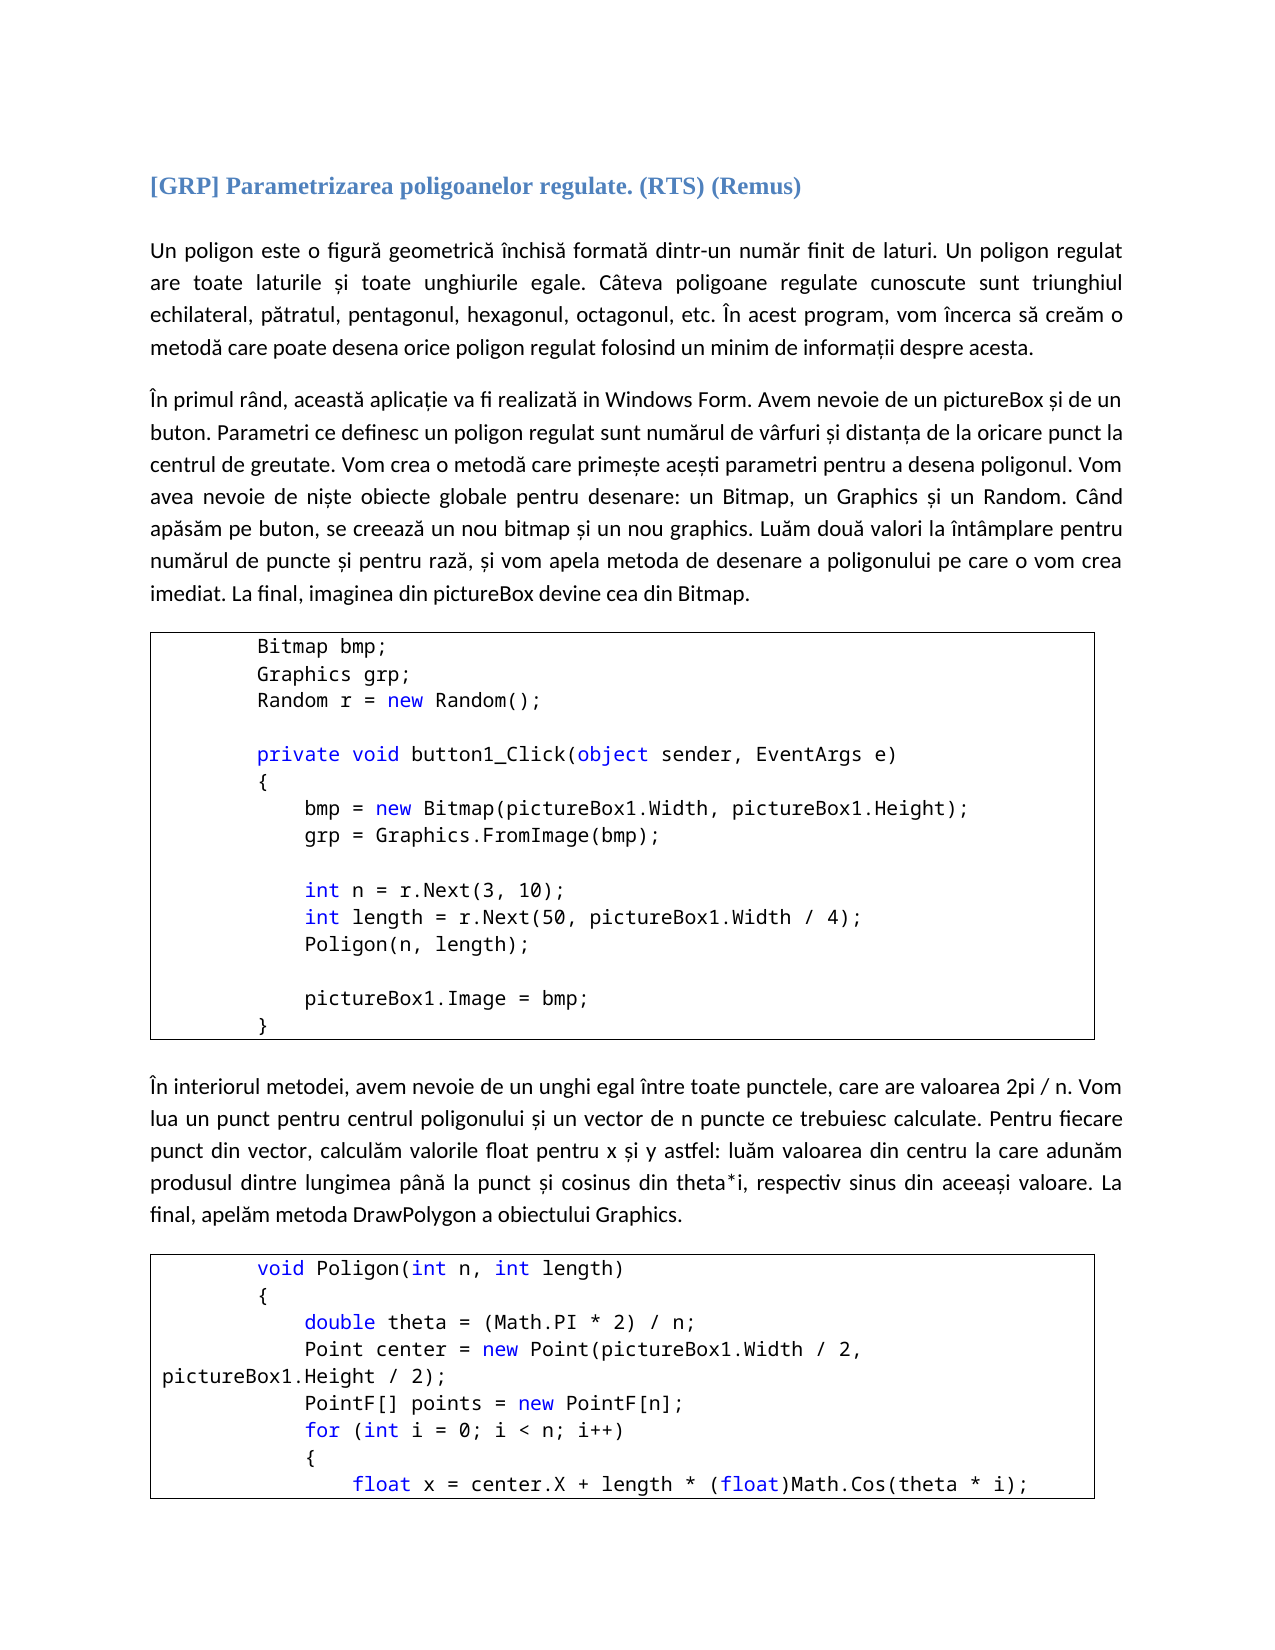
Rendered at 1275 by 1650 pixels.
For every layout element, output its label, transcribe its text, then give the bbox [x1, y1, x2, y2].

text Un poligon este o figură geometrică închisă formată dintr-un număr finit de laturi. Un poligon regulat are toate laturile și toate unghiurile egale. Câteva poligoane regulate cunoscute sunt triunghiul echilateral, pătratul, pentagonul, hexagonul, octagonul, etc. În acest program, vom încerca să creăm o metodă care poate desena orice poligon regulat folosind un minim de informații despre acesta. [150, 236, 1125, 361]
subtitle [GRP] Parametrizarea poligoanelor regulate. (RTS) (Remus) [150, 171, 1125, 199]
table_header Bitmap bmp; Graphics grp; Random r = new Random(); private void button1_Click(object sender, EventArgs e) { bmp = new Bitmap(pictureBox1.Width, pictureBox1.Height); grp = Graphics.FromImage(bmp); int n = r.Next(3, 10); int length = r.Next(50, pictureBox1.Width / 4); Poligon(n, length); pictureBox1.Image = bmp; } [151, 633, 1094, 1038]
text În interiorul metodei, avem nevoie de un unghi egal între toate punctele, care are valoarea 2pi / n. Vom lua un punct pentru centrul poligonului și un vector de n puncte ce trebuiesc calculate. Pentru fiecare punct din vector, calculăm valorile float pentru x și y astfel: luăm valoarea din centru la care adunăm produsul dintre lungimea până la punct și cosinus din theta*i, respectiv sinus din aceeași valoare. La final, apelăm metoda DrawPolygon a obiectului Graphics. [150, 1072, 1125, 1228]
text În primul rând, această aplicație va fi realizată in Windows Form. Avem nevoie de un pictureBox și de un buton. Parametri ce definesc un poligon regulat sunt numărul de vârfuri și distanța de la oricare punct la centrul de greutate. Vom crea o metodă care primește acești parametri pentru a desena poligonul. Vom avea nevoie de niște obiecte globale pentru desenare: un Bitmap, un Graphics și un Random. Când apăsăm pe buton, se creează un nou bitmap și un nou graphics. Luăm două valori la întâmplare pentru numărul de puncte și pentru rază, și vom apela metoda de desenare a poligonului pe care o vom crea imediat. La final, imaginea din pictureBox devine cea din Bitmap. [150, 386, 1125, 607]
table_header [151, 1255, 1094, 1497]
